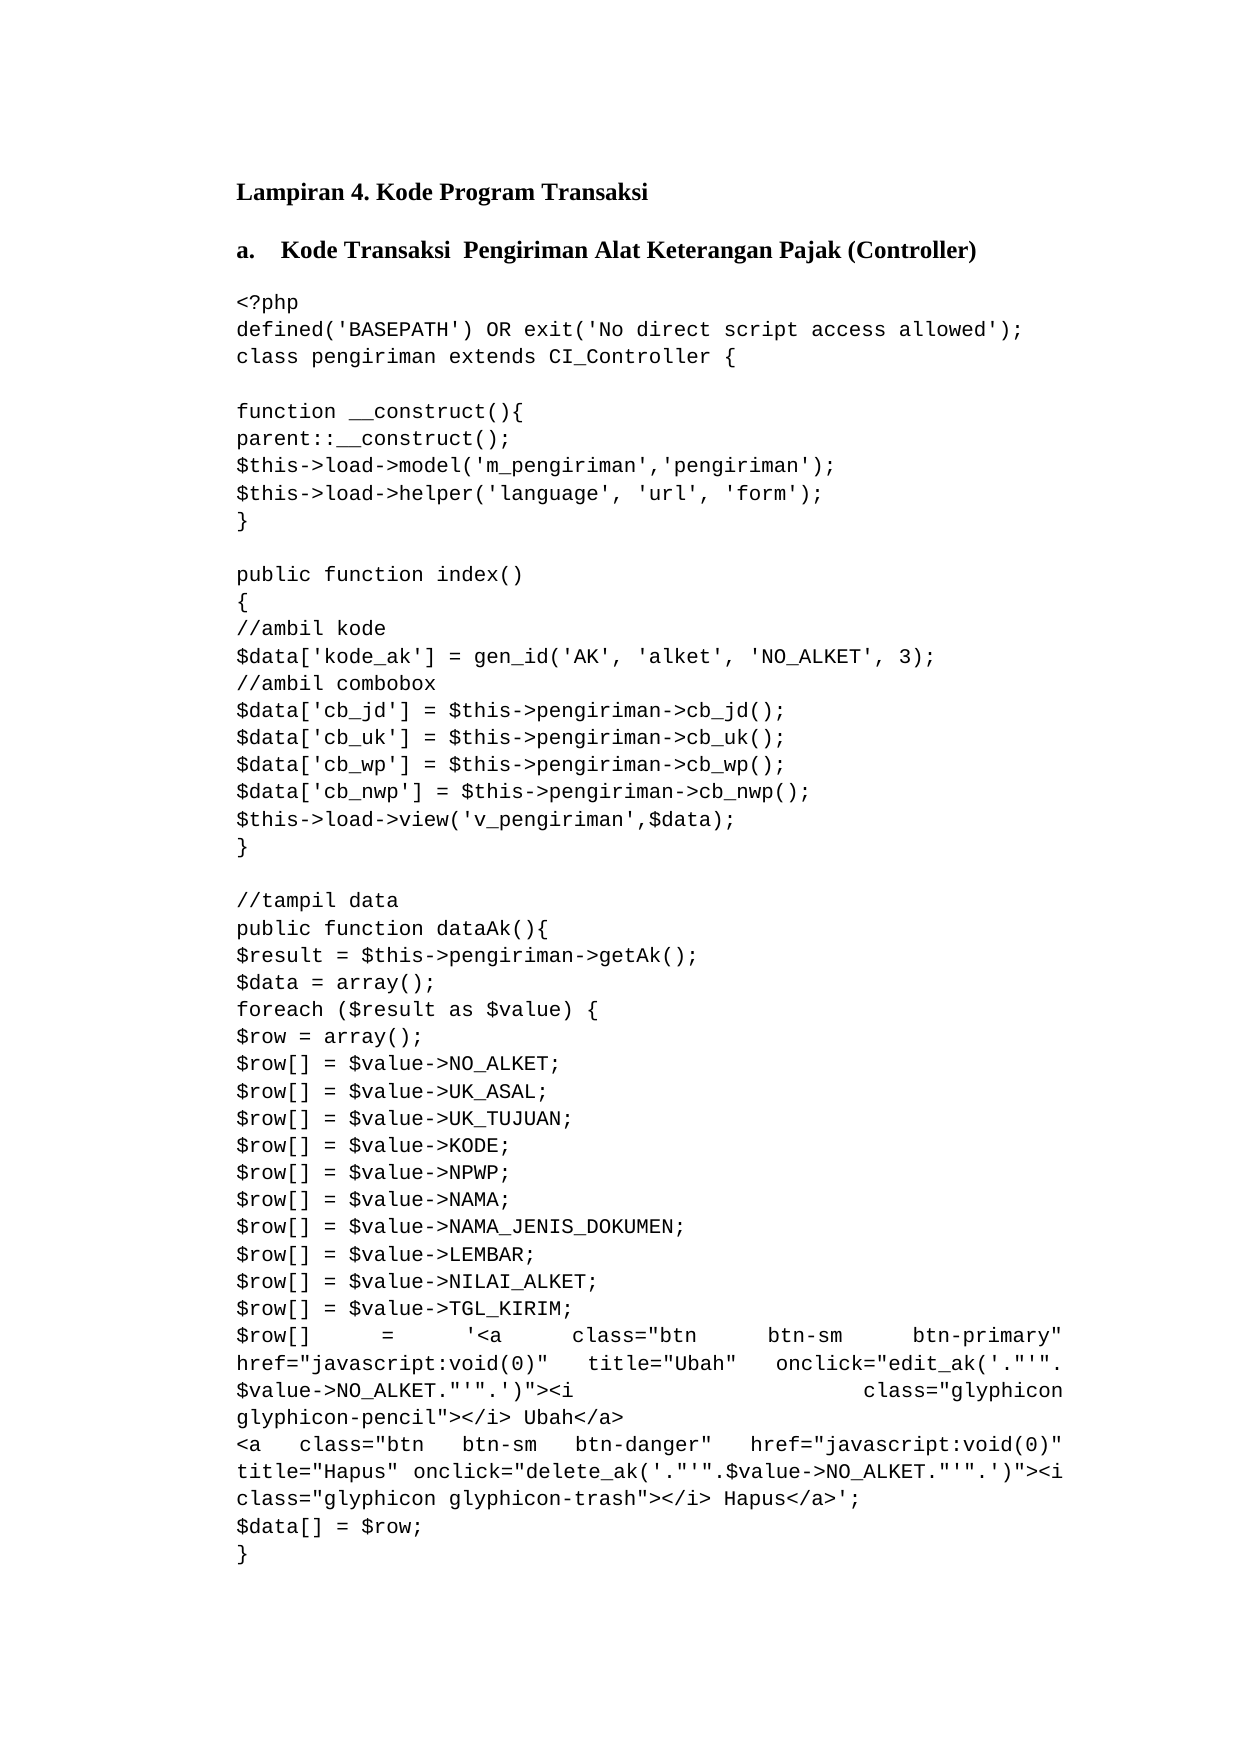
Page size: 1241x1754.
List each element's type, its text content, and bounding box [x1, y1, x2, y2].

text Lampiran 4. Kode Program Transaksi [236, 177, 1063, 206]
list Kode Transaksi Pengiriman Alat Keterangan Pajak (Controller) [236, 235, 1063, 263]
text defined('BASEPATH') OR exit('No direct script access allowed'); [236, 319, 1063, 343]
text //tampil data [236, 890, 1063, 914]
text $data['cb_wp'] = $this->pengiriman->cb_wp(); [236, 754, 1063, 778]
text } [236, 836, 1063, 859]
text $row[] = $value->NO_ALKET; [236, 1053, 1063, 1077]
text $data[] = $row; [236, 1516, 1063, 1539]
text function __construct(){ [236, 401, 1063, 424]
text $data = array(); [236, 972, 1063, 996]
text { [236, 591, 1063, 615]
text $data['cb_nwp'] = $this->pengiriman->cb_nwp(); [236, 782, 1063, 805]
text $result = $this->pengiriman->getAk(); [236, 945, 1063, 968]
text $data['cb_uk'] = $this->pengiriman->cb_uk(); [236, 727, 1063, 751]
text $this->load->view('v_pengiriman',$data); [236, 809, 1063, 832]
text $row[] = $value->TGL_KIRIM; [236, 1298, 1063, 1322]
text $row[] = $value->UK_ASAL; [236, 1081, 1063, 1104]
text $row = array(); [236, 1026, 1063, 1050]
text foreach ($result as $value) { [236, 999, 1063, 1023]
text $data['cb_jd'] = $this->pengiriman->cb_jd(); [236, 700, 1063, 724]
text $this->load->helper('language', 'url', 'form'); [236, 482, 1063, 506]
text $row[] = $value->NILAI_ALKET; [236, 1271, 1063, 1294]
text } [236, 510, 1063, 533]
text $row[] = $value->LEMBAR; [236, 1244, 1063, 1267]
text parent::__construct(); [236, 428, 1063, 452]
text $row[] = $value->KODE; [236, 1135, 1063, 1159]
text <a class="btn btn-sm btn-danger" href="javascript:void(0)" title="Hapus" onclick="delete_ak('."'".$value->NO_ALKET."'".')"><i class="glyphicon glyphicon-trash"></i> Hapus</a>'; [236, 1434, 1063, 1512]
text } [236, 1543, 1063, 1566]
text $row[] = '<a class="btn btn-sm btn-primary" href="javascript:void(0)" title="Ubah" onclick="edit_ak('."'".$value->NO_ALKET."'".')"><i class="glyphicon glyphicon-pencil"></i> Ubah</a> [236, 1325, 1063, 1431]
text $row[] = $value->NPWP; [236, 1162, 1063, 1186]
text $row[] = $value->NAMA; [236, 1189, 1063, 1213]
text //ambil combobox [236, 673, 1063, 696]
text $this->load->model('m_pengiriman','pengiriman'); [236, 455, 1063, 479]
text public function dataAk(){ [236, 917, 1063, 941]
text <?php [236, 292, 1063, 316]
text //ambil kode [236, 618, 1063, 642]
text $row[] = $value->UK_TUJUAN; [236, 1108, 1063, 1131]
text public function index() [236, 564, 1063, 588]
text class pengiriman extends CI_Controller { [236, 347, 1063, 370]
text $data['kode_ak'] = gen_id('AK', 'alket', 'NO_ALKET', 3); [236, 646, 1063, 669]
text $row[] = $value->NAMA_JENIS_DOKUMEN; [236, 1217, 1063, 1240]
